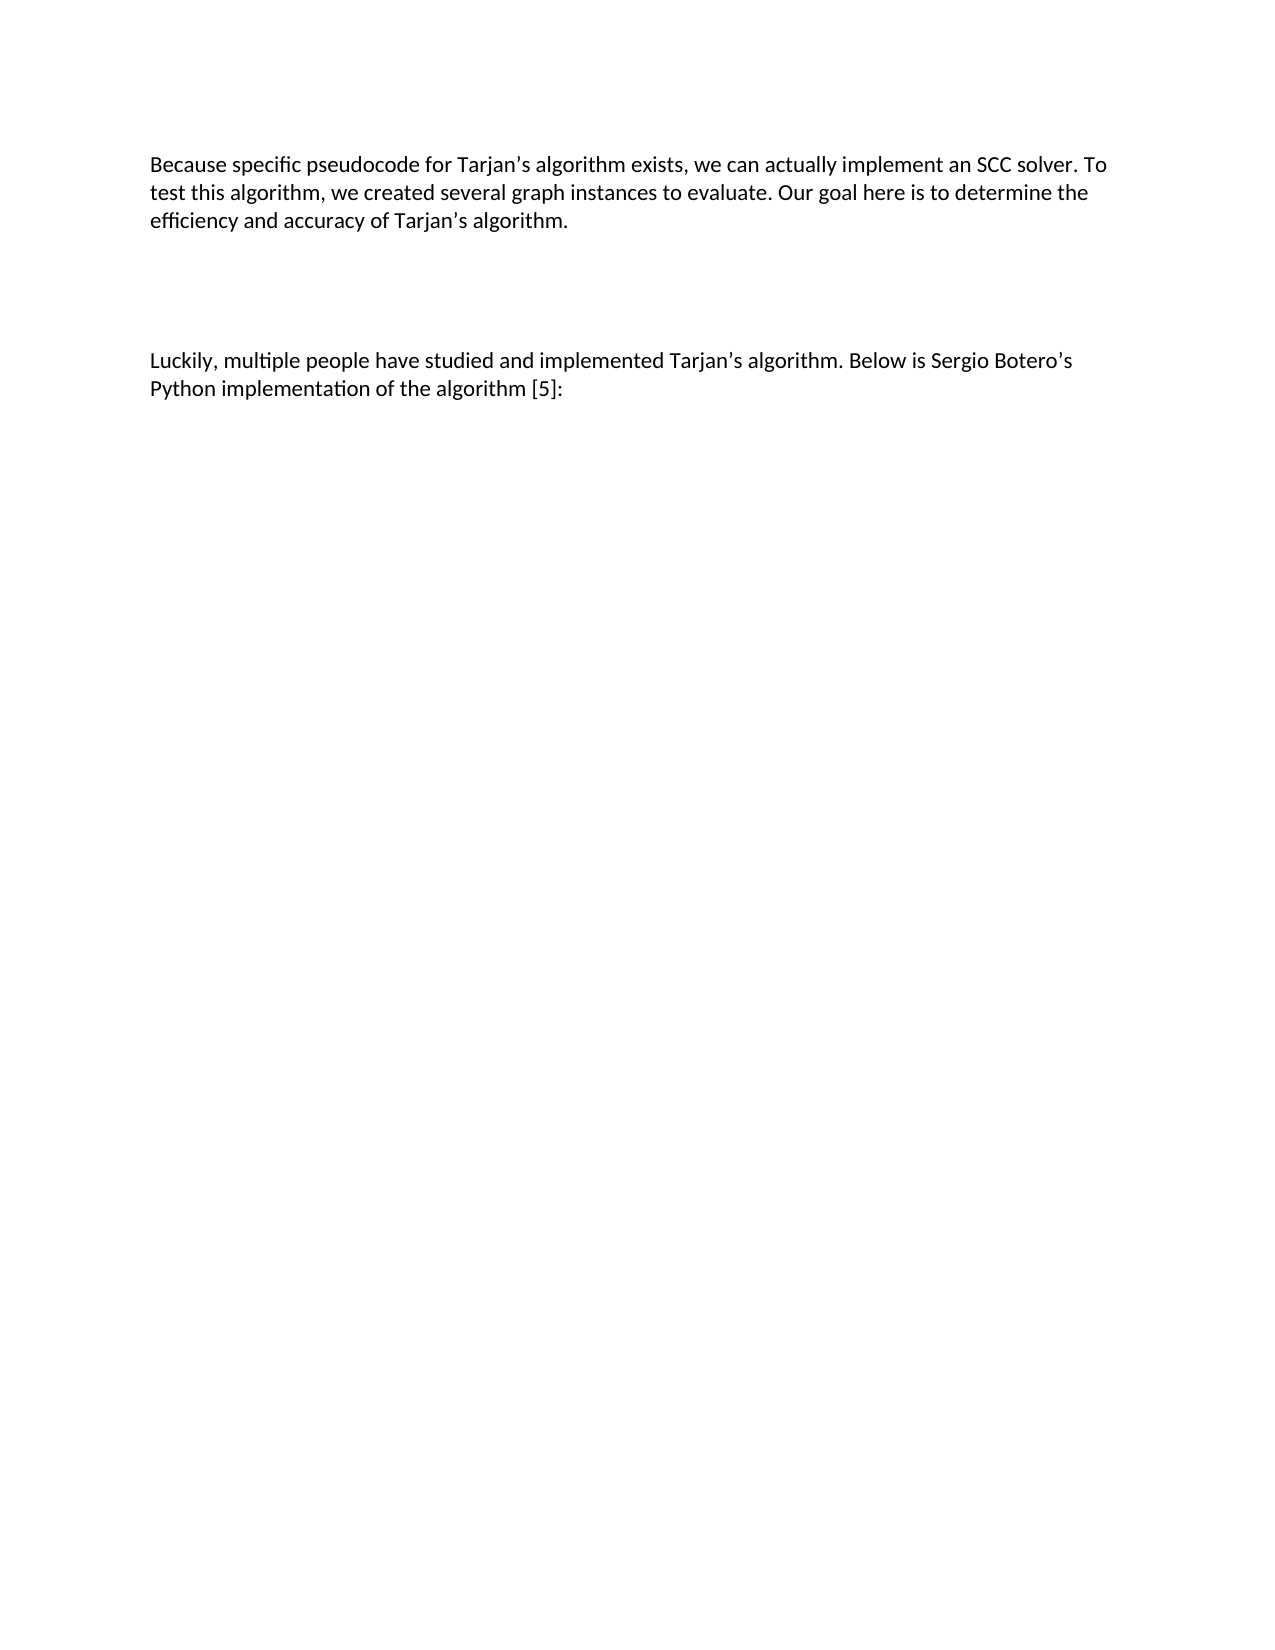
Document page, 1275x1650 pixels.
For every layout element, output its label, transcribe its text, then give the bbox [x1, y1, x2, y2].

text Because specific pseudocode for Tarjan’s algorithm exists, we can actually implement an SCC solver. To test this algorithm, we created several graph instances to evaluate. Our goal here is to determine the efficiency and accuracy of Tarjan’s algorithm. [150, 150, 1125, 234]
text Luckily, multiple people have studied and implemented Tarjan’s algorithm. Below is Sergio Botero’s Python implementation of the algorithm [5]: [150, 346, 1125, 402]
